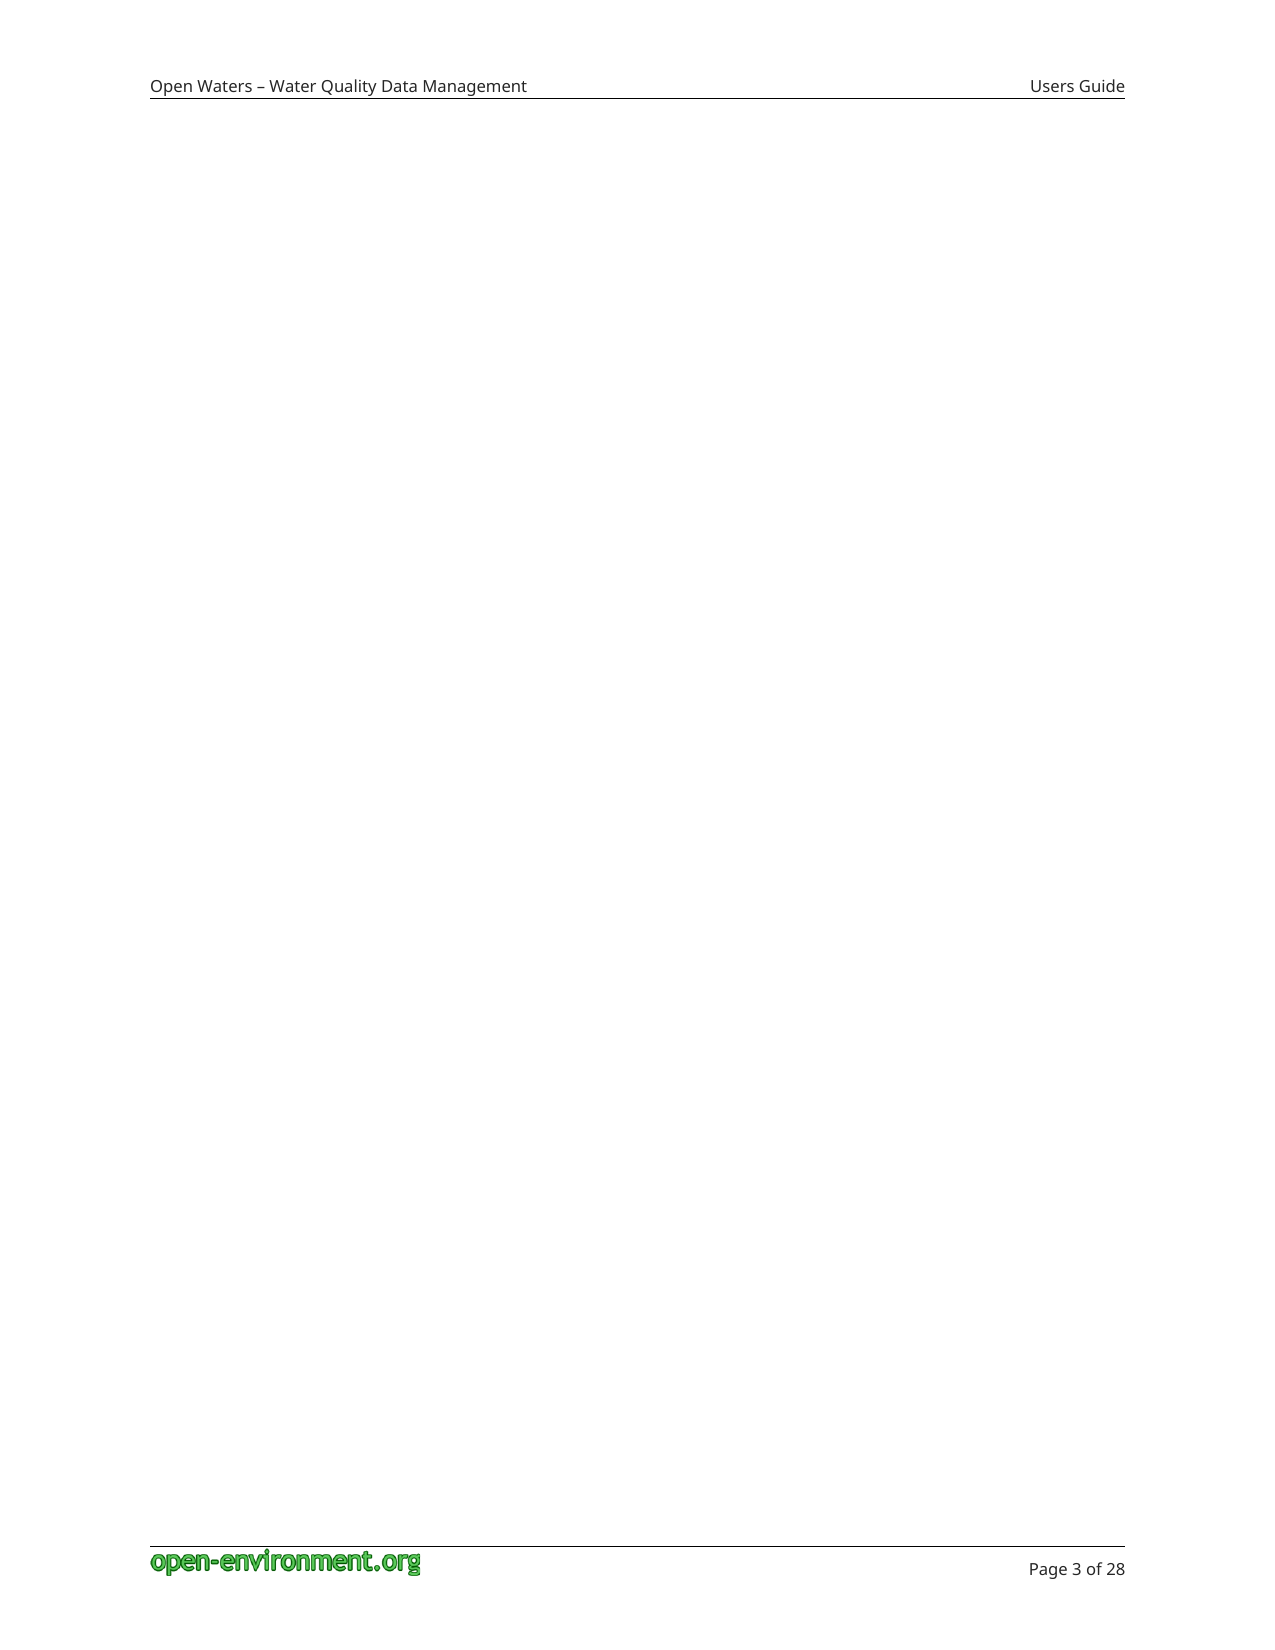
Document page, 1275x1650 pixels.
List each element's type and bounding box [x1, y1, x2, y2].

picture [150, 1548, 421, 1576]
